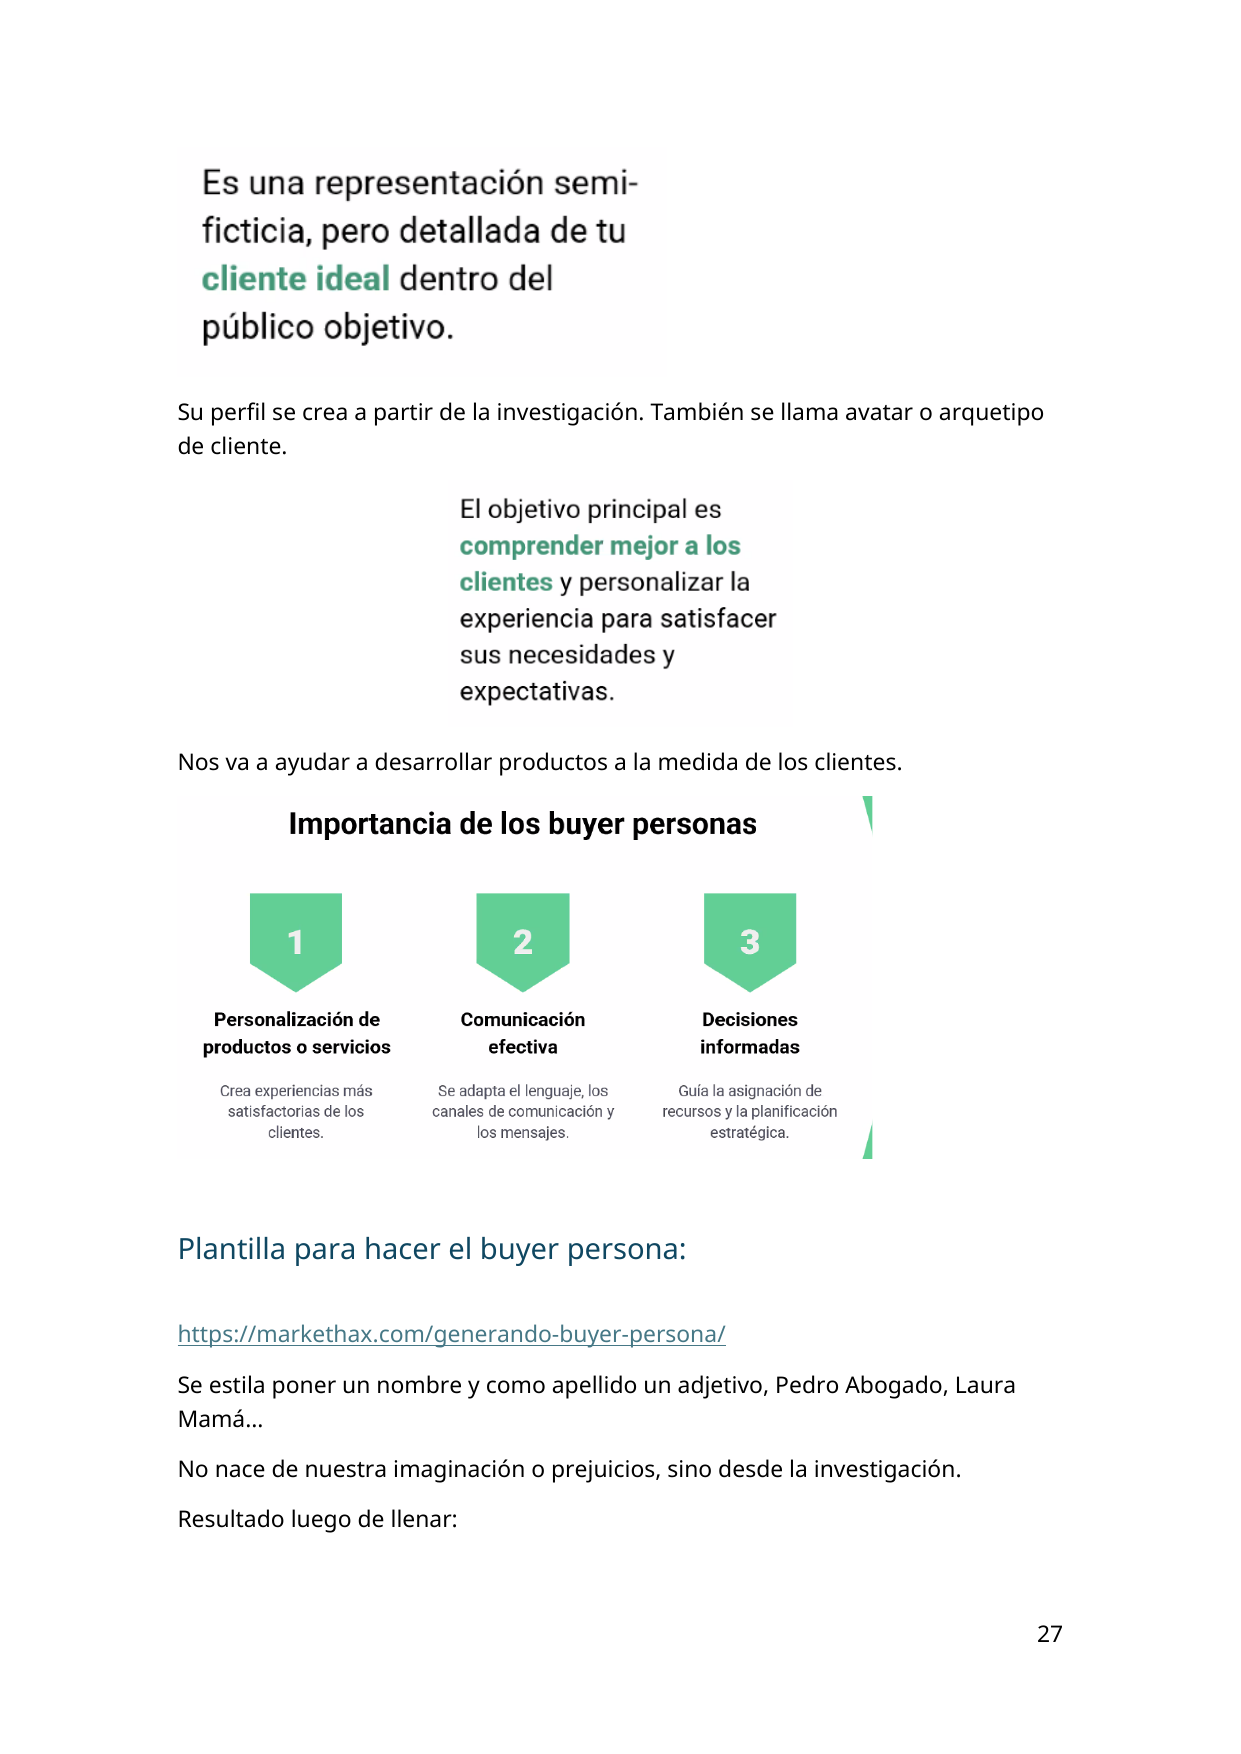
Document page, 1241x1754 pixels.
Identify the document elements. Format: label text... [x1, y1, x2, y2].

text https://markethax.com/generando-buyer-persona/ [177, 1318, 1063, 1350]
picture [447, 480, 793, 727]
text Nos va a ayudar a desarrollar productos a la medida de los clientes. [177, 746, 1063, 777]
text No nace de nuestra imaginación o prejuicios, sino desde la investigación. [177, 1453, 1063, 1484]
subtitle Plantilla para hacer el buyer persona: [177, 1228, 1063, 1268]
text Se estila poner un nombre y como apellido un adjetivo, Pedro Abogado, Laura Mamá… [177, 1369, 1063, 1434]
text Su perfil se crea a partir de la investigación. También se llama avatar o arquetipo de cliente. [177, 396, 1063, 461]
text Resultado luego de llenar: [177, 1503, 1063, 1535]
picture [177, 147, 667, 377]
picture [177, 796, 873, 1159]
